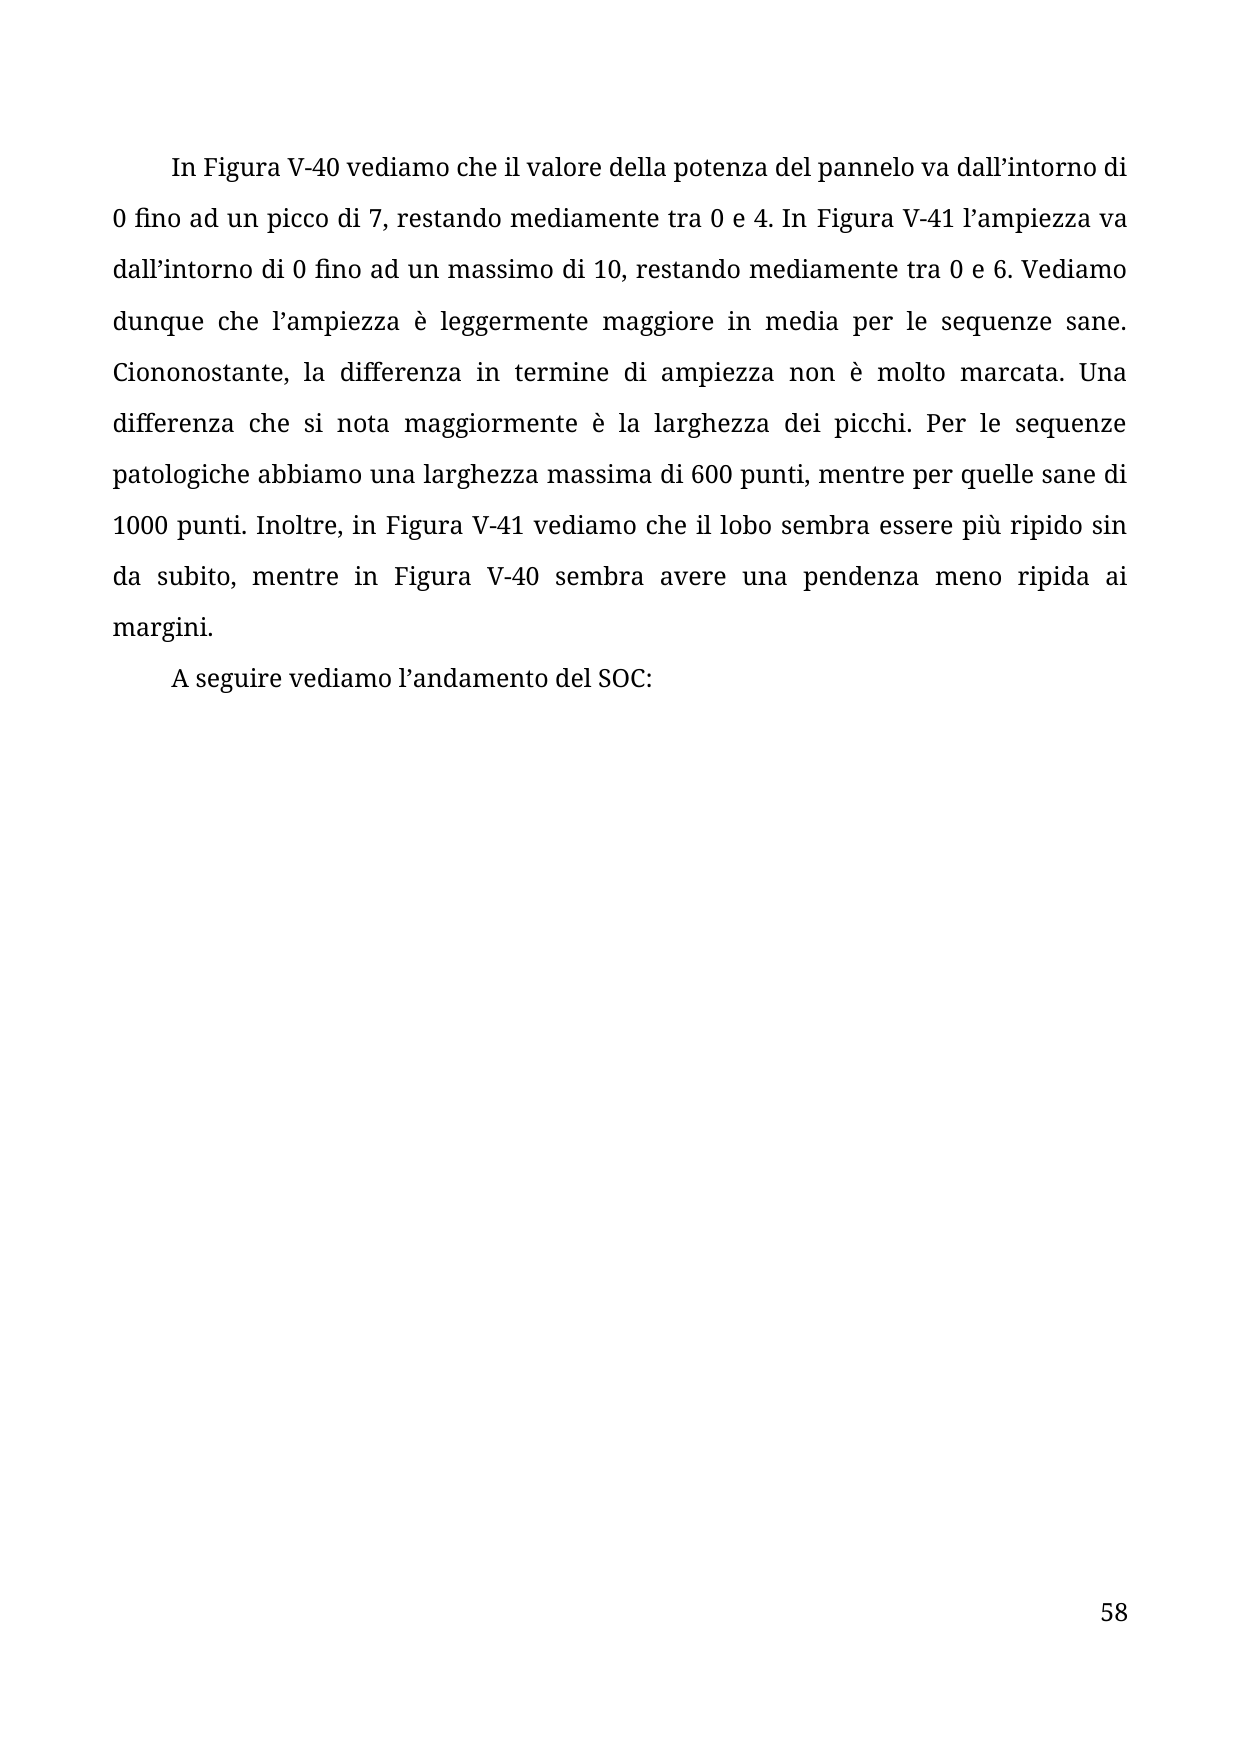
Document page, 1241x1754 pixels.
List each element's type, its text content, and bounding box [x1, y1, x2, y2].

text A seguire vediamo l’andamento del SOC: [112, 660, 1128, 694]
